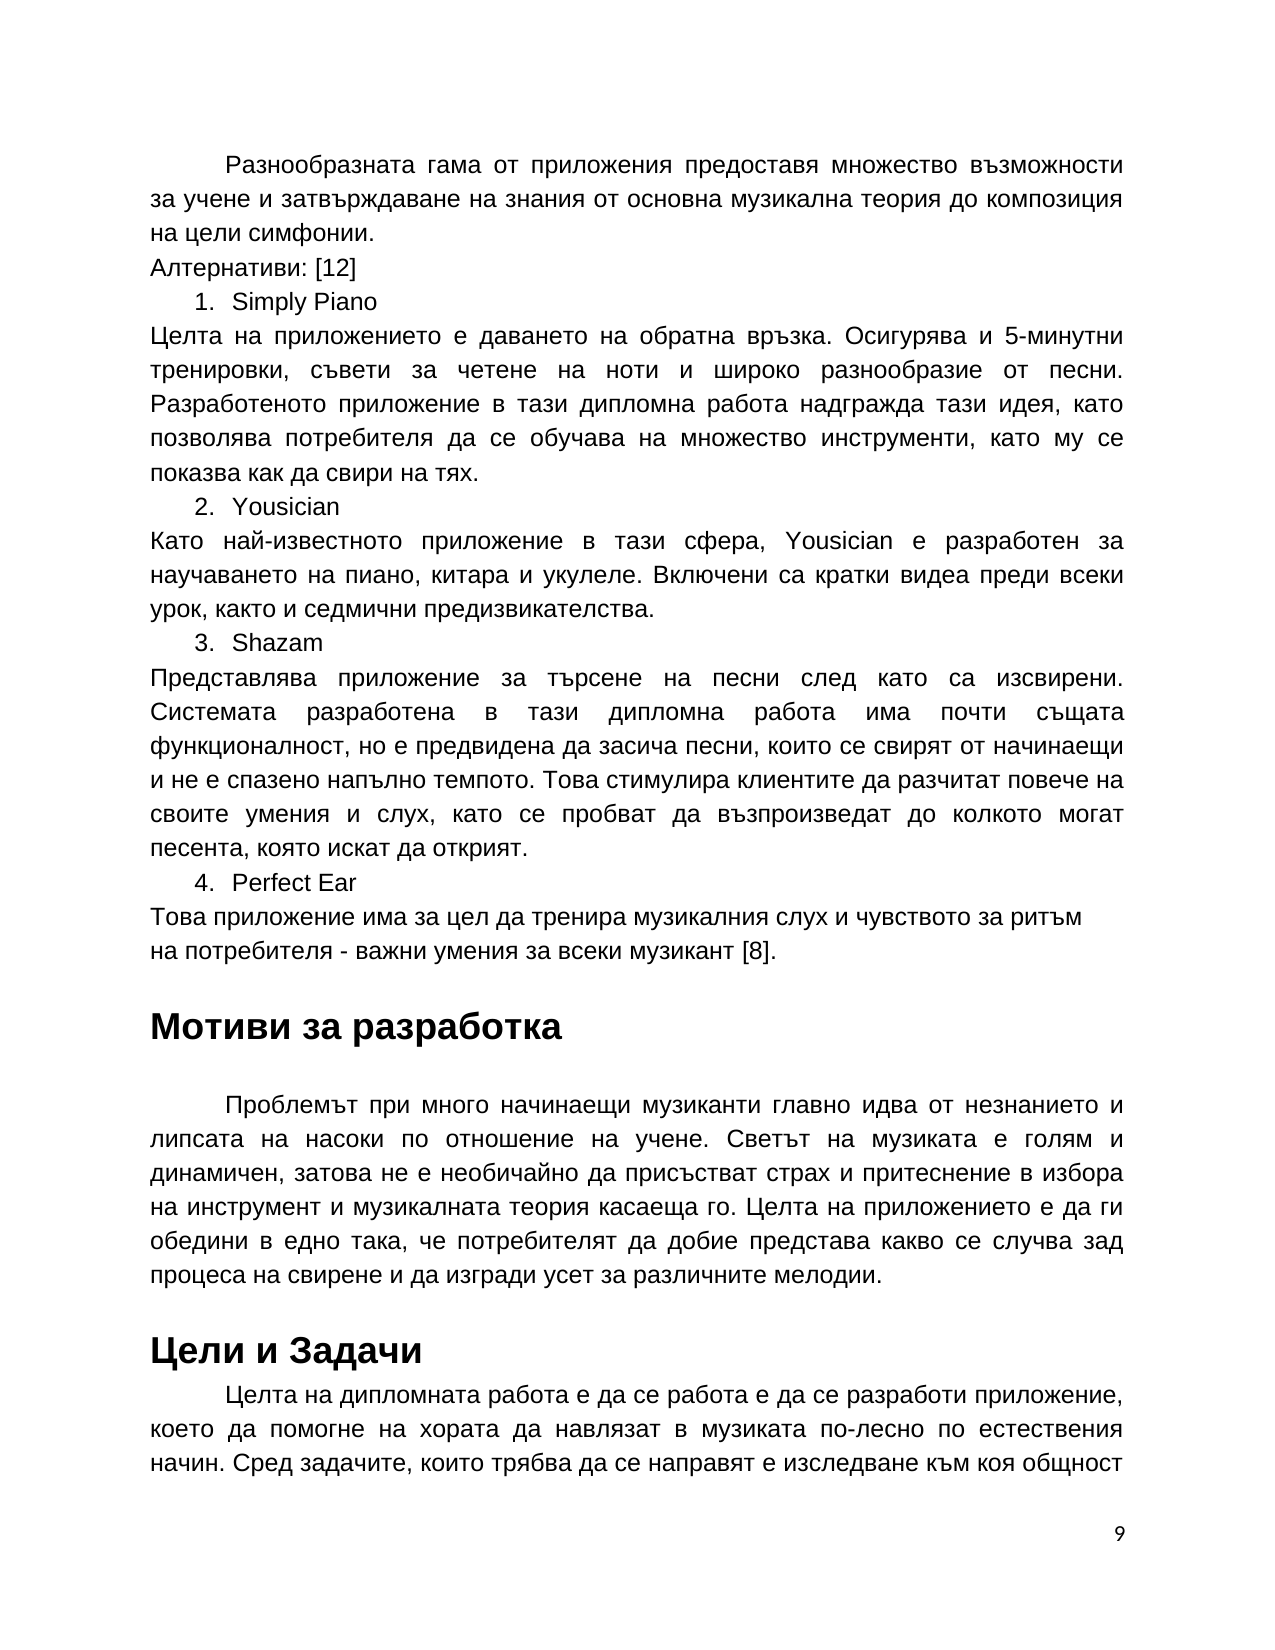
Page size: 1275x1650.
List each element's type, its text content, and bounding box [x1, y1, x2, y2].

text на потребителя - важни умения за всеки музикант [8]. [150, 936, 1125, 964]
list Shazam [194, 628, 1125, 657]
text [150, 1380, 1125, 1477]
text Целта на приложението е даването на обратна връзка. Осигурява и 5-минутни тренировки, съвети за четене на ноти и широко разнообразие от песни. Разработеното приложение в тази дипломна работа надгражда тази идея, като позволява потребителя да се обучава на множество инструменти, като му се показва как да свири на тях. [150, 321, 1125, 486]
list Yousician [194, 492, 1125, 520]
text Алтернативи: [12] [150, 252, 1125, 281]
text Цели и Задачи [150, 1329, 1125, 1372]
text Разнообразната гама от приложения предоставя множество възможности за учене и затвърждаване на знания от основна музикална теория до композиция на цели симфонии. [150, 150, 1125, 247]
text Представлява приложение за търсене на песни след като са изсвирени. Системата разработена в тази дипломна работа има почти същата функционалност, но е предвидена да засича песни, които се свирят от начинаещи и не е спазено напълно темпото. Това стимулира клиентите да разчитат повече на своите умения и слух, като се пробват да възпроизведат до колкото могат песента, която искат да открият. [150, 662, 1125, 862]
text Като най-известното приложение в тази сфера, Yousician е разработен за научаването на пиано, китара и укулеле. Включени са кратки видеа преди всеки урок, както и седмични предизвикателства. [150, 526, 1125, 623]
list Perfect Ear [194, 867, 1125, 896]
text Това приложение има за цел да тренира музикалния слух и чувството за ритъм [150, 902, 1125, 930]
list Simply Piano [194, 287, 1125, 315]
text Проблемът при много начинаещи музиканти главно идва от незнанието и липсата на насоки по отношение на учене. Светът на музиката е голям и динамичен, затова не е необичайно да присъстват страх и притеснение в избора на инструмент и музикалната теория касаеща го. Целта на приложението е да ги обедини в едно така, че потребителят да добие представа какво се случва зад процеса на свирене и да изгради усет за различните мелодии. [150, 1089, 1125, 1289]
text Мотиви за разработка [150, 1004, 1125, 1047]
